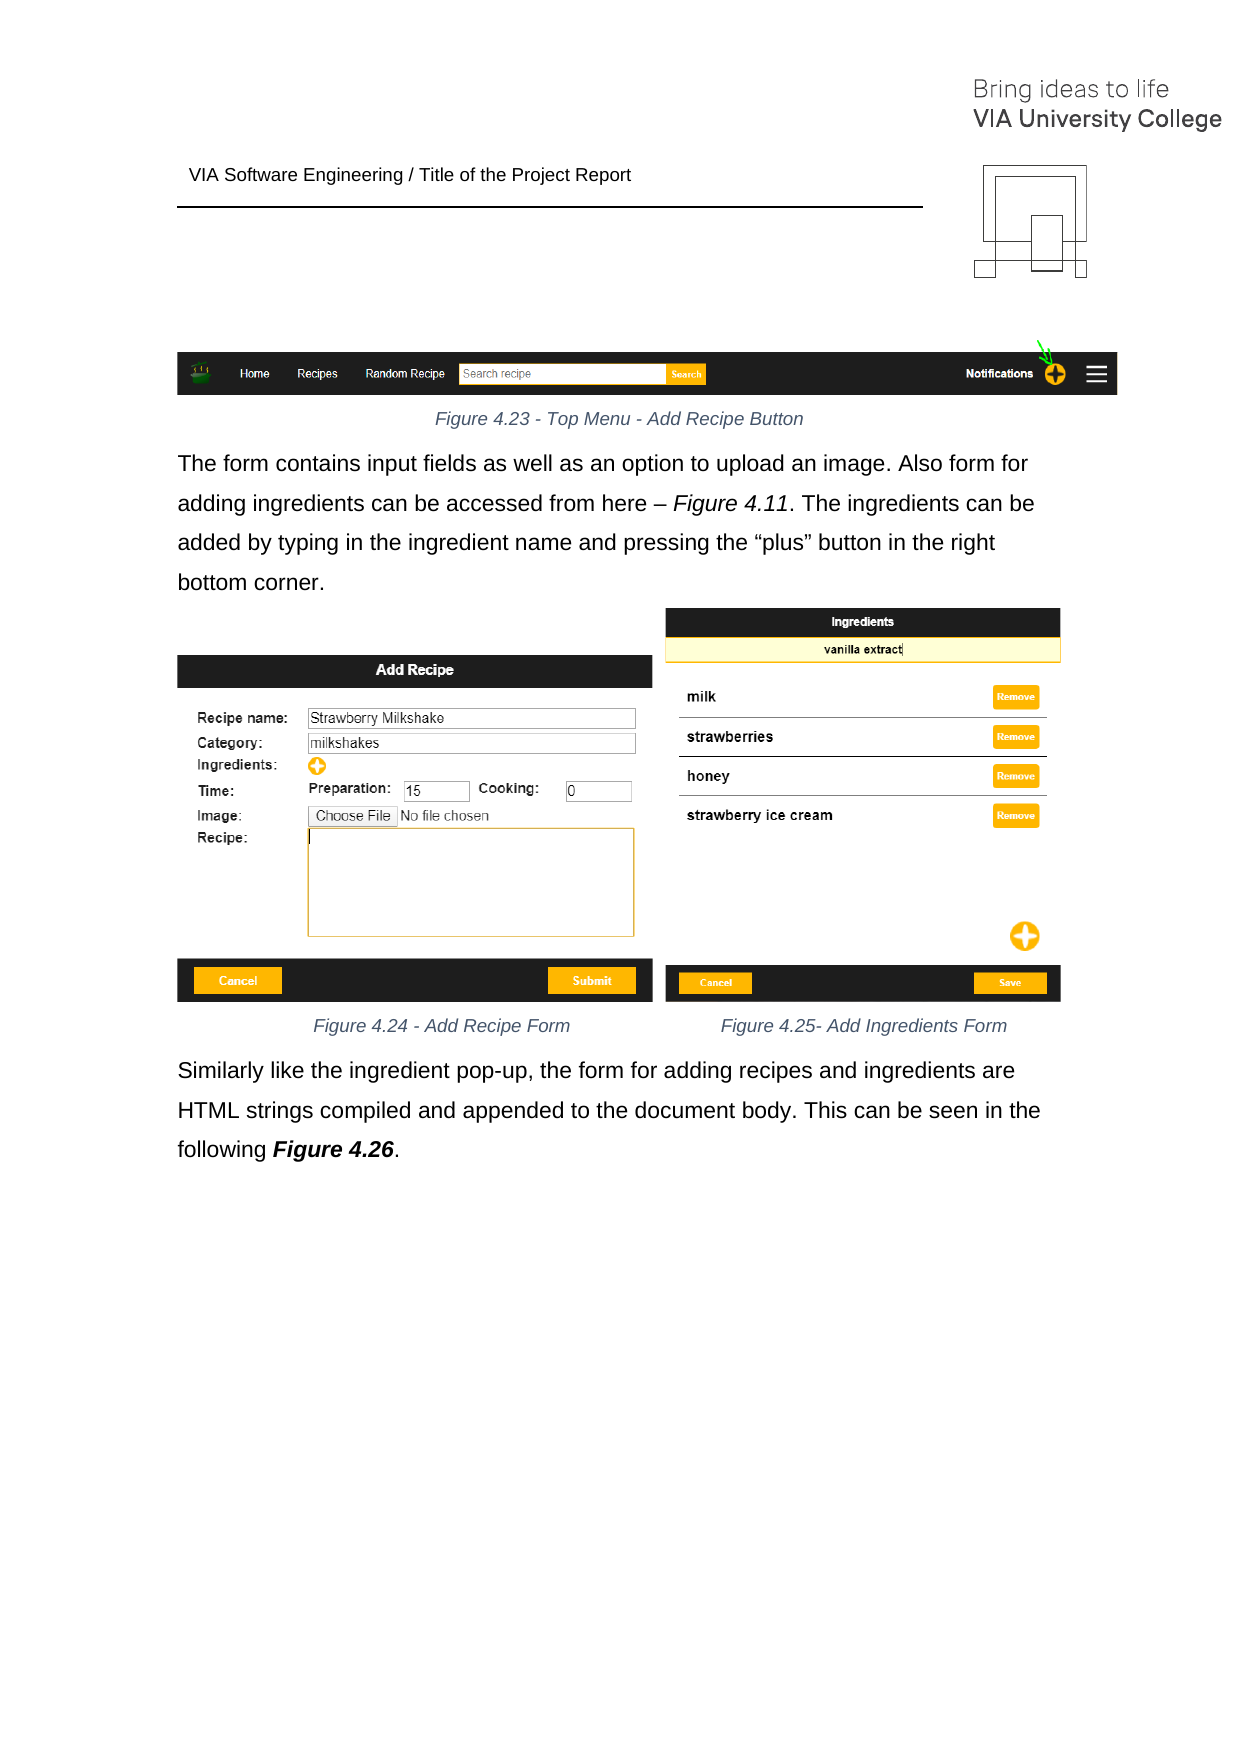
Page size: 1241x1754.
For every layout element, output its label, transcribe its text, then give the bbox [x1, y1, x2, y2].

picture [177, 340, 1118, 395]
picture [665, 608, 1061, 1002]
text The form contains input fields as well as an option to upload an image. Also form for adding ingredients can be accessed from here – Figure 4.11. The ingredients can be added by typing in the ingredient name and pressing the “plus” button in the right bottom corner. [177, 450, 1063, 595]
picture [177, 655, 653, 1002]
